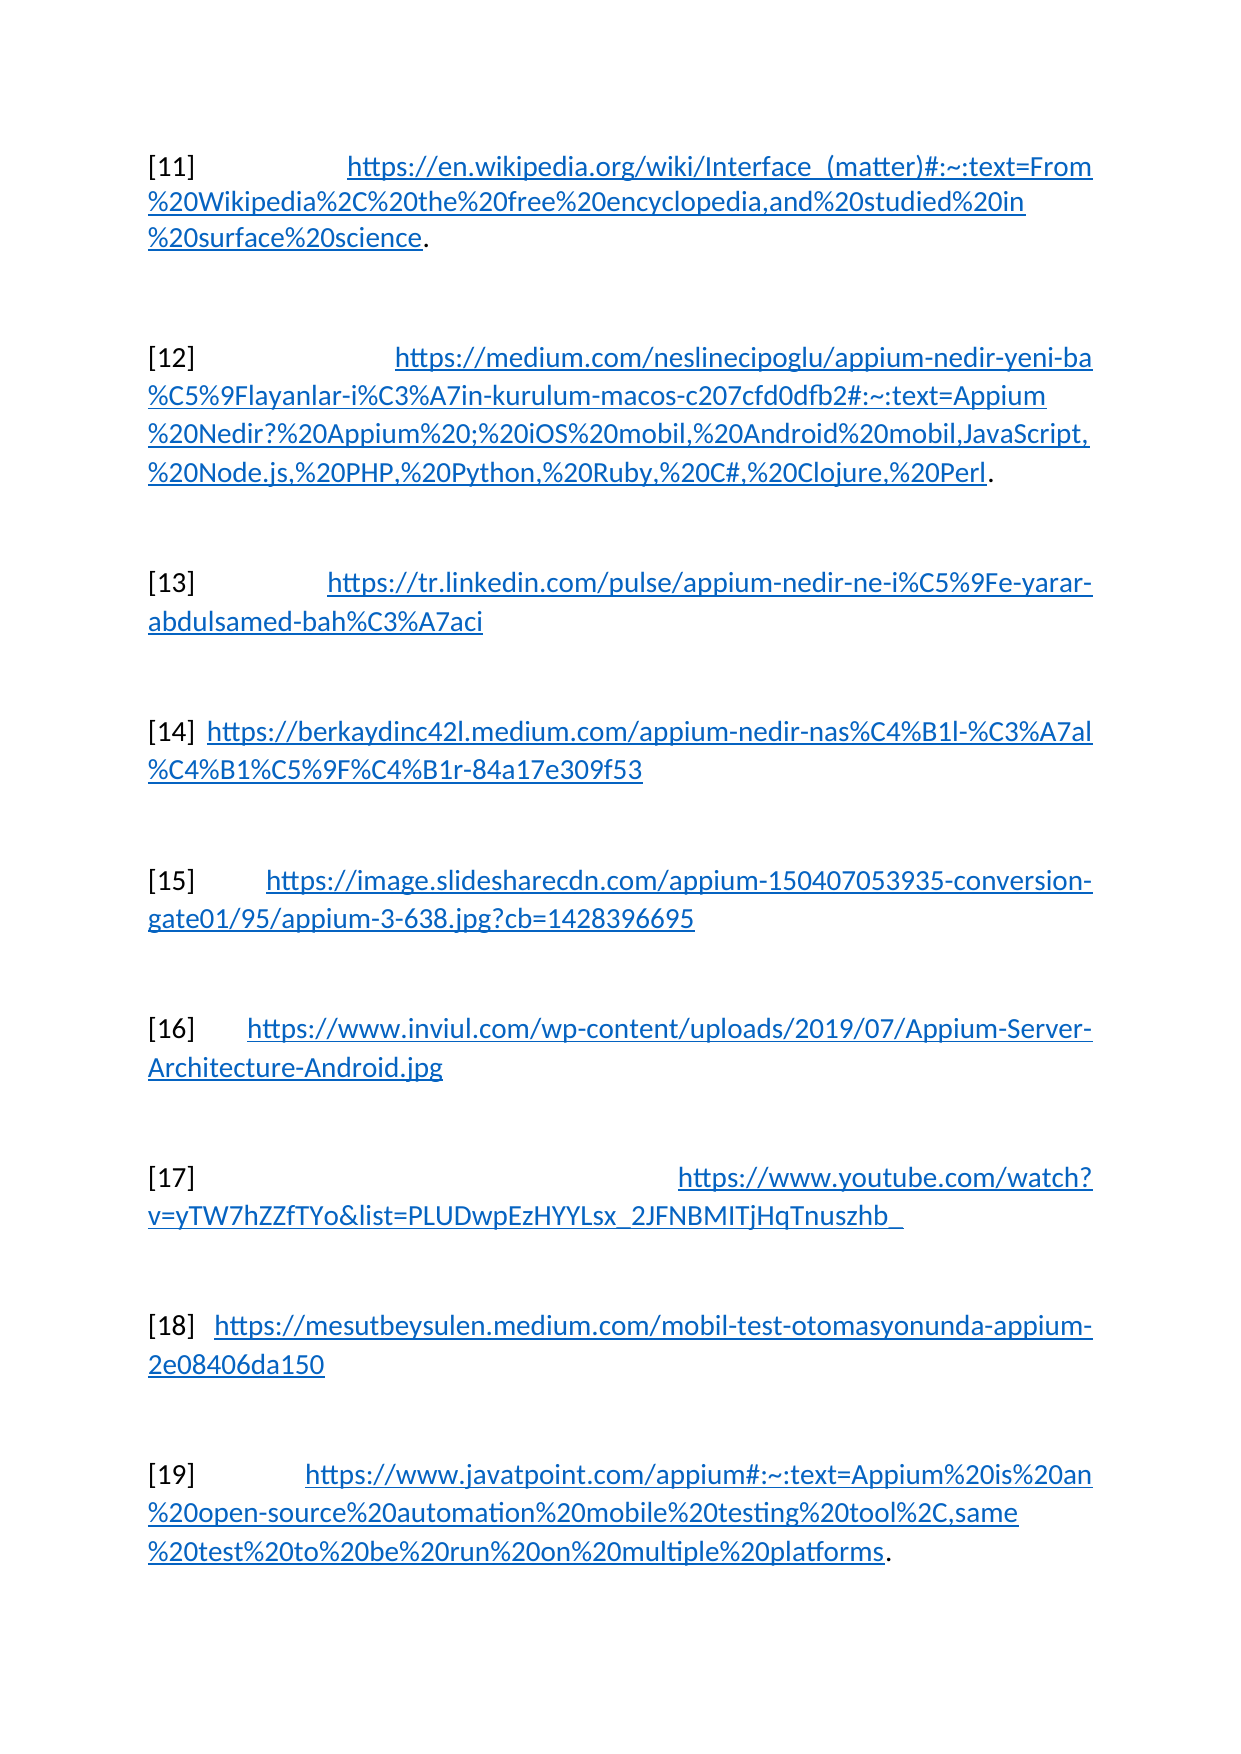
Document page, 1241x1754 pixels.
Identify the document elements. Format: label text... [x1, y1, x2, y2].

text [15] https://image.slidesharecdn.com/appium-150407053935-conversion-gate01/95/appium-3-638.jpg?cb=1428396695 [148, 862, 1093, 936]
text [11] https://en.wikipedia.org/wiki/Interface_(matter)#:~:text=From%20Wikipedia%2C%20the%20free%20encyclopedia,and%20studied%20in%20surface%20science. [148, 148, 1093, 254]
text [17] https://www.youtube.com/watch?v=yTW7hZZfTYo&list=PLUDwpEzHYYLsx_2JFNBMITjHqTnuszhb_ [148, 1159, 1093, 1233]
text [19] https://www.javatpoint.com/appium#:~:text=Appium%20is%20an%20open-source%20automation%20mobile%20testing%20tool%2C,same%20test%20to%20be%20run%20on%20multiple%20platforms. [148, 1456, 1093, 1569]
text [12] https://medium.com/neslinecipoglu/appium-nedir-yeni-ba%C5%9Flayanlar-i%C3%A7in-kurulum-macos-c207cfd0dfb2#:~:text=Appium%20Nedir?%20Appium%20;%20iOS%20mobil,%20Android%20mobil,JavaScript,%20Node.js,%20PHP,%20Python,%20Ruby,%20C#,%20Clojure,%20Perl. [148, 339, 1093, 490]
text [16] https://www.inviul.com/wp-content/uploads/2019/07/Appium-Server-Architecture-Android.jpg [148, 1010, 1093, 1084]
text [14] https://berkaydinc42l.medium.com/appium-nedir-nas%C4%B1l-%C3%A7al%C4%B1%C5%9F%C4%B1r-84a17e309f53 [148, 713, 1093, 787]
text [13] https://tr.linkedin.com/pulse/appium-nedir-ne-i%C5%9Fe-yarar-abdulsamed-bah%C3%A7aci [148, 564, 1093, 638]
text [18] https://mesutbeysulen.medium.com/mobil-test-otomasyonunda-appium-2e08406da150 [148, 1307, 1093, 1382]
